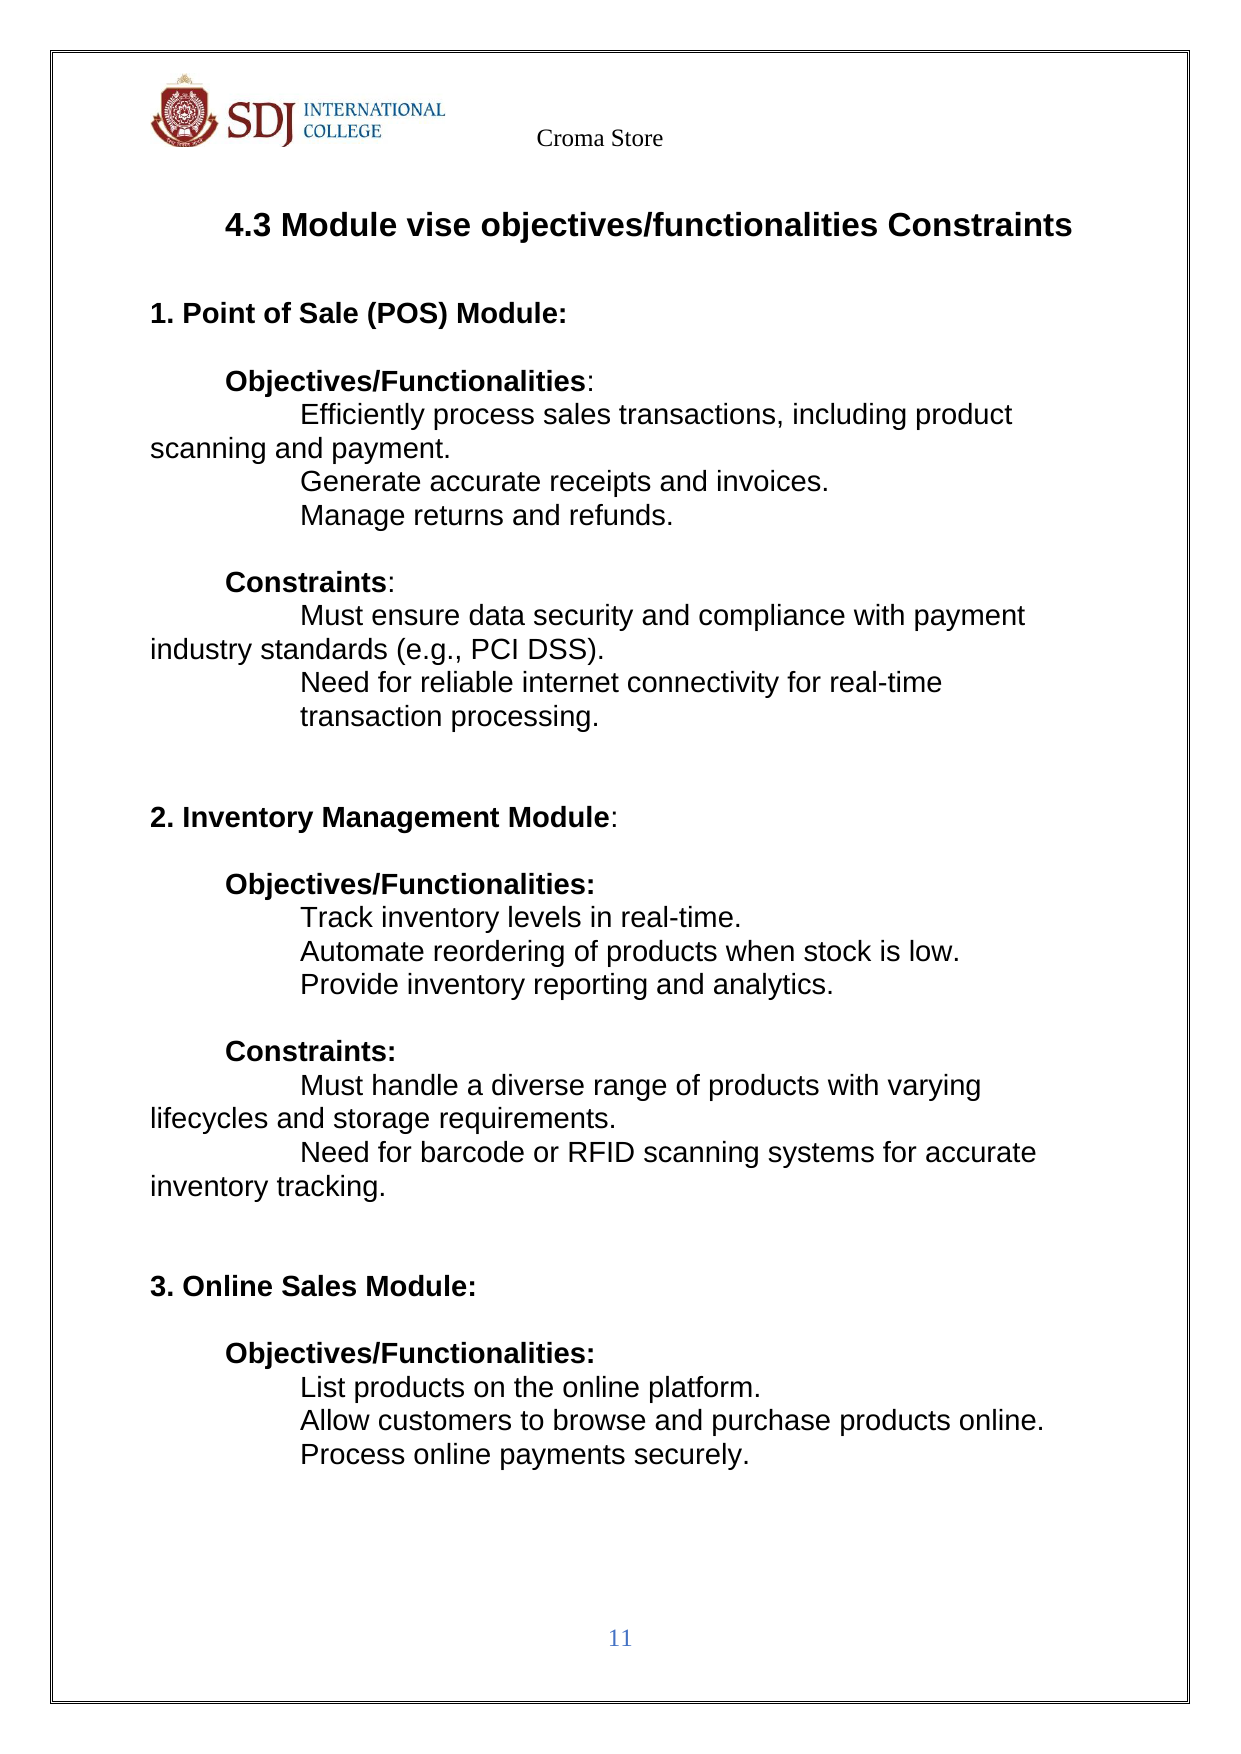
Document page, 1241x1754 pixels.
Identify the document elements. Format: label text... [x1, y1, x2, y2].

text Must handle a diverse range of products with varying lifecycles and storage requirements. [150, 1068, 1090, 1135]
text 4.3 Module vise objectives/functionalities Constraints [150, 205, 1090, 243]
text Provide inventory reporting and analytics. [150, 967, 1090, 1001]
text 3. Online Sales Module: [150, 1269, 1090, 1303]
text Constraints: [150, 1034, 1090, 1068]
text Objectives/Functionalities: [150, 1336, 1090, 1370]
text Must ensure data security and compliance with payment industry standards (e.g., PCI DSS). [150, 598, 1090, 666]
text Process online payments securely. [150, 1437, 1090, 1471]
text Objectives/Functionalities: [150, 364, 1090, 397]
text Generate accurate receipts and invoices. [150, 464, 1090, 498]
text Need for reliable internet connectivity for real-time transaction processing. [150, 666, 1090, 733]
text Manage returns and refunds. [150, 498, 1090, 531]
text Objectives/Functionalities: [150, 867, 1090, 900]
text Allow customers to browse and purchase products online. [150, 1403, 1090, 1437]
text Need for barcode or RFID scanning systems for accurate inventory tracking. [150, 1135, 1090, 1202]
text Constraints: [150, 565, 1090, 598]
text Automate reordering of products when stock is low. [150, 934, 1090, 967]
text 2. Inventory Management Module: [150, 800, 1090, 833]
text List products on the online platform. [150, 1370, 1090, 1403]
text 1. Point of Sale (POS) Module: [150, 297, 1090, 330]
text Track inventory levels in real-time. [150, 900, 1090, 934]
text Efficiently process sales transactions, including product scanning and payment. [150, 397, 1090, 464]
